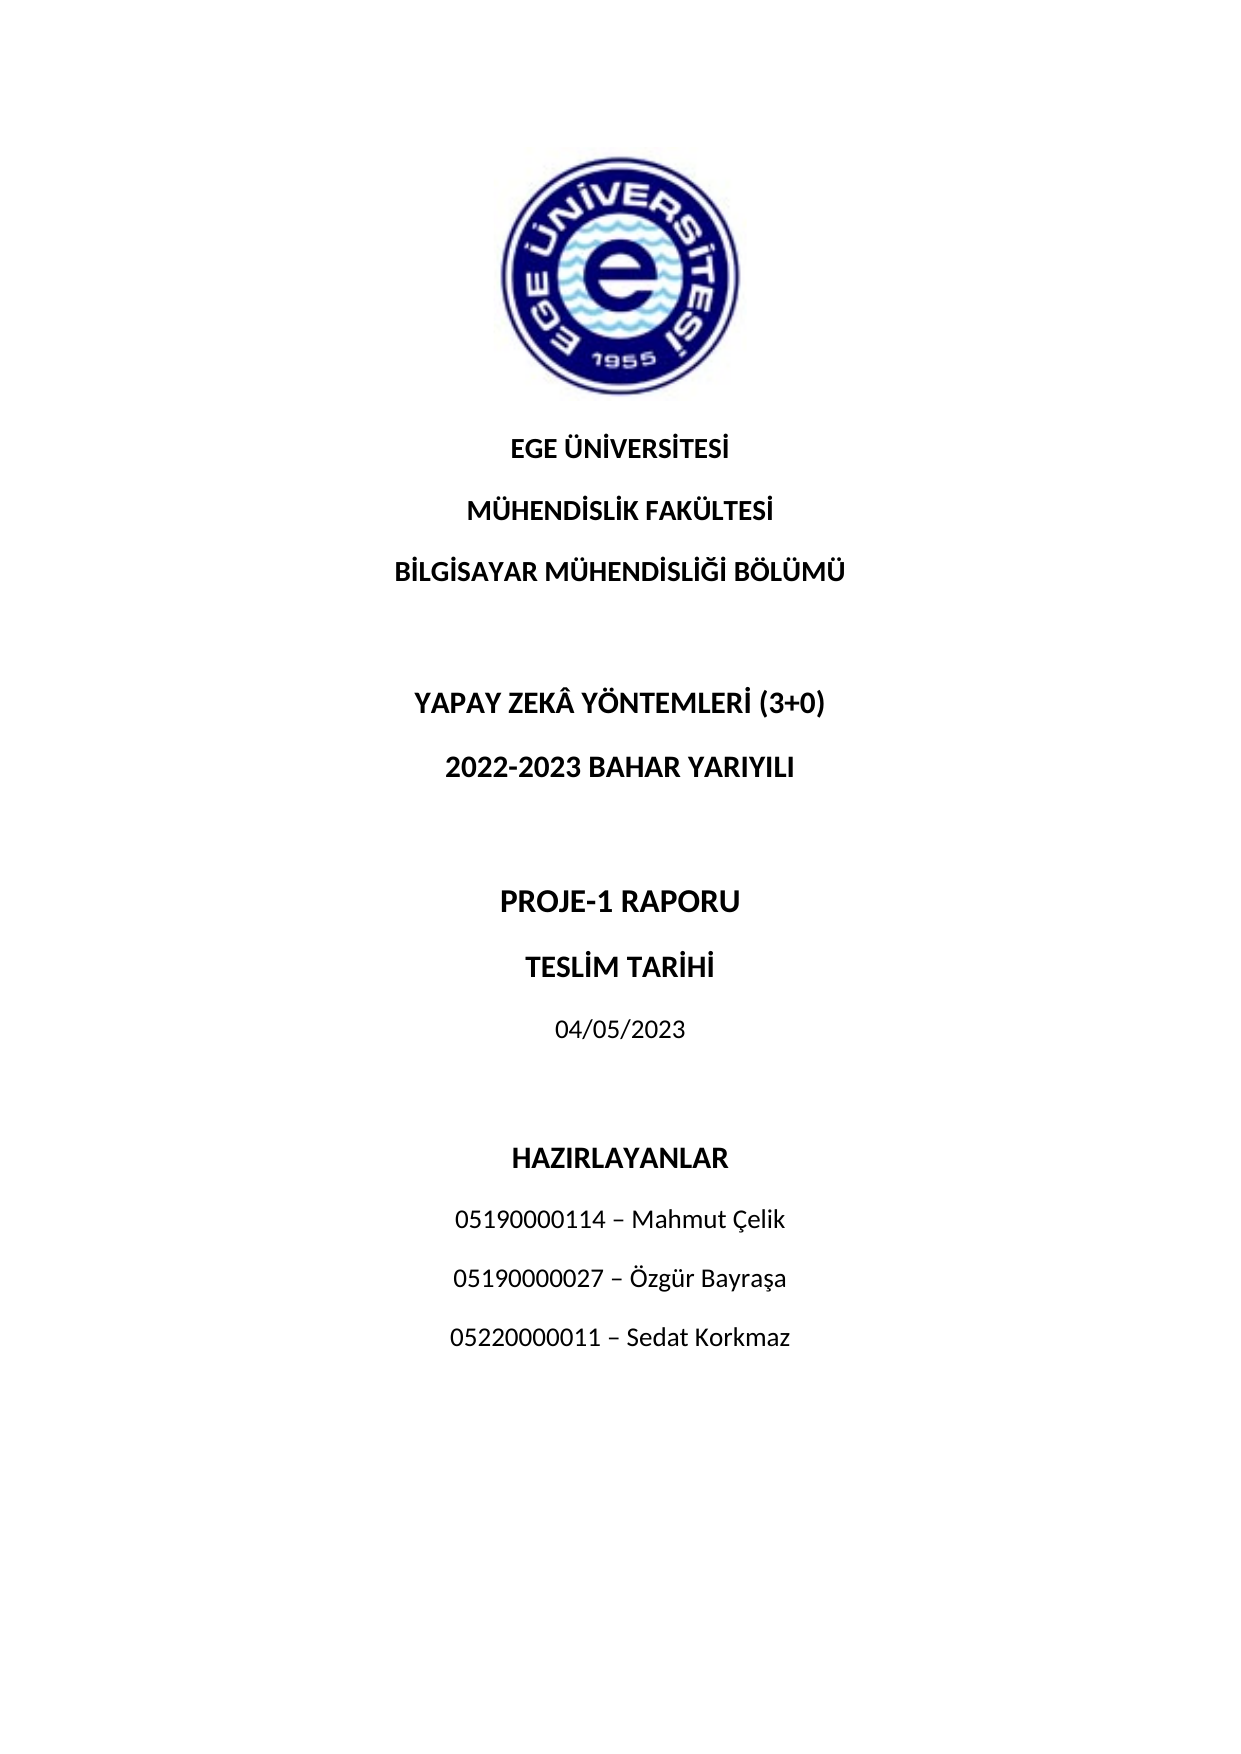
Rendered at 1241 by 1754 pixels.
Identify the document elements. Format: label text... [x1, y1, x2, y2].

text PROJE-1 RAPORU [148, 879, 1093, 920]
text 2022-2023 BAHAR YARIYILI [148, 747, 1093, 786]
text MÜHENDİSLİK FAKÜLTESİ [148, 492, 1093, 527]
text BİLGİSAYAR MÜHENDİSLİĞİ BÖLÜMÜ [148, 553, 1093, 589]
text EGE ÜNİVERSİTESİ [148, 430, 1093, 466]
picture [493, 147, 747, 401]
text 05220000011 – Sedat Korkmaz [148, 1320, 1093, 1353]
text 05190000114 – Mahmut Çelik [148, 1203, 1093, 1236]
text 05190000027 – Özgür Bayraşa [148, 1261, 1093, 1294]
text HAZIRLAYANLAR [148, 1138, 1093, 1176]
text 04/05/2023 [148, 1012, 1093, 1045]
text YAPAY ZEKÂ YÖNTEMLERİ (3+0) [148, 683, 1093, 721]
text TESLİM TARİHİ [148, 947, 1093, 985]
